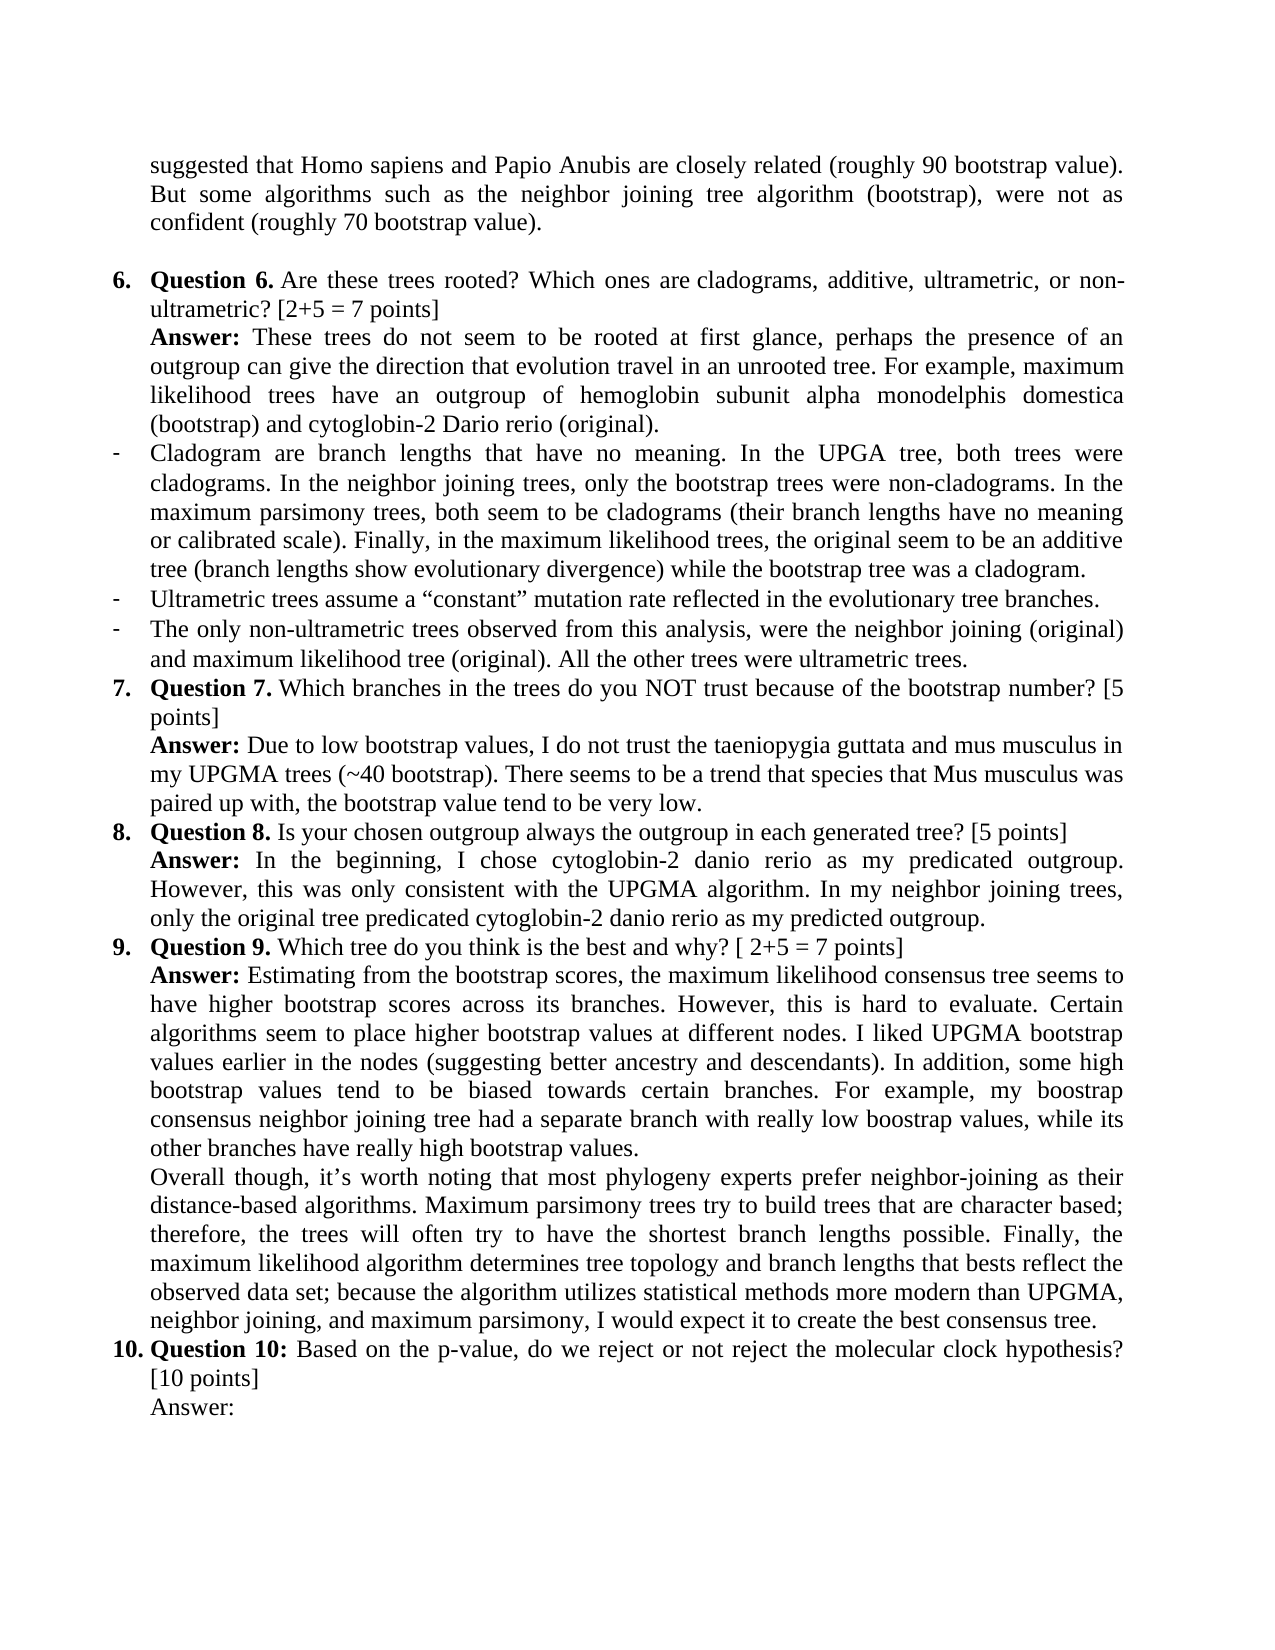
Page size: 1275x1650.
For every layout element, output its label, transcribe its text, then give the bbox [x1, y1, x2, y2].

list Cladogram are branch lengths that have no meaning. In the UPGA tree, both trees were cladograms. In the neighbor joining trees, only the bootstrap trees were non-cladograms. In the maximum parsimony trees, both seem to be cladograms (their branch lengths have no meaning or calibrated scale). Finally, in the maximum likelihood trees, the original seem to be an additive tree (branch lengths show evolutionary divergence) while the bootstrap tree was a cladogram. [112, 437, 1125, 583]
list Question 9. Which tree do you think is the best and why? [ 2+5 = 7 points] [112, 932, 1125, 960]
text Answer: Due to low bootstrap values, I do not trust the taeniopygia guttata and mus musculus in my UPGMA trees (~40 bootstrap). There seems to be a trend that species that Mus musculus was paired up with, the bootstrap value tend to be very low. [150, 730, 1125, 817]
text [150, 150, 1125, 236]
text Answer: [150, 1392, 1125, 1420]
text Answer: Estimating from the bootstrap scores, the maximum likelihood consensus tree seems to have higher bootstrap scores across its branches. However, this is hard to evaluate. Certain algorithms seem to place higher bootstrap values at different nodes. I liked UPGMA bootstrap values earlier in the nodes (suggesting better ancestry and descendants). In addition, some high bootstrap values tend to be biased towards certain branches. For example, my boostrap consensus neighbor joining tree had a separate branch with really low boostrap values, while its other branches have really high bootstrap values. [150, 960, 1125, 1162]
list Question 7. Which branches in the trees do you NOT trust because of the bootstrap number? [5 points] [112, 673, 1125, 730]
list Question 6. Are these trees rooted? Which ones are cladograms, additive, ultrametric, or non-ultrametric? [2+5 = 7 points] [112, 265, 1125, 322]
list Question 8. Is your chosen outgroup always the outgroup in each generated tree? [5 points] [112, 817, 1125, 845]
text Overall though, it’s worth noting that most phylogeny experts prefer neighbor-joining as their distance-based algorithms. Maximum parsimony trees try to build trees that are character based; therefore, the trees will often try to have the shortest branch lengths possible. Finally, the maximum likelihood algorithm determines tree topology and branch lengths that bests reflect the observed data set; because the algorithm utilizes statistical methods more modern than UPGMA, neighbor joining, and maximum parsimony, I would expect it to create the best consensus tree. [150, 1162, 1125, 1334]
list The only non-ultrametric trees observed from this analysis, were the neighbor joining (original) and maximum likelihood tree (original). All the other trees were ultrametric trees. [112, 613, 1125, 673]
list Ultrametric trees assume a “constant” mutation rate reflected in the evolutionary tree branches. [112, 583, 1125, 613]
text Answer: These trees do not seem to be rooted at first glance, perhaps the presence of an outgroup can give the direction that evolution travel in an unrooted tree. For example, maximum likelihood trees have an outgroup of hemoglobin subunit alpha monodelphis domestica (bootstrap) and cytoglobin-2 Dario rerio (original). [150, 322, 1125, 437]
list Question 10: Based on the p-value, do we reject or not reject the molecular clock hypothesis? [10 points] [112, 1334, 1125, 1392]
text Answer: In the beginning, I chose cytoglobin-2 danio rerio as my predicated outgroup. However, this was only consistent with the UPGMA algorithm. In my neighbor joining trees, only the original tree predicated cytoglobin-2 danio rerio as my predicted outgroup. [150, 845, 1125, 932]
